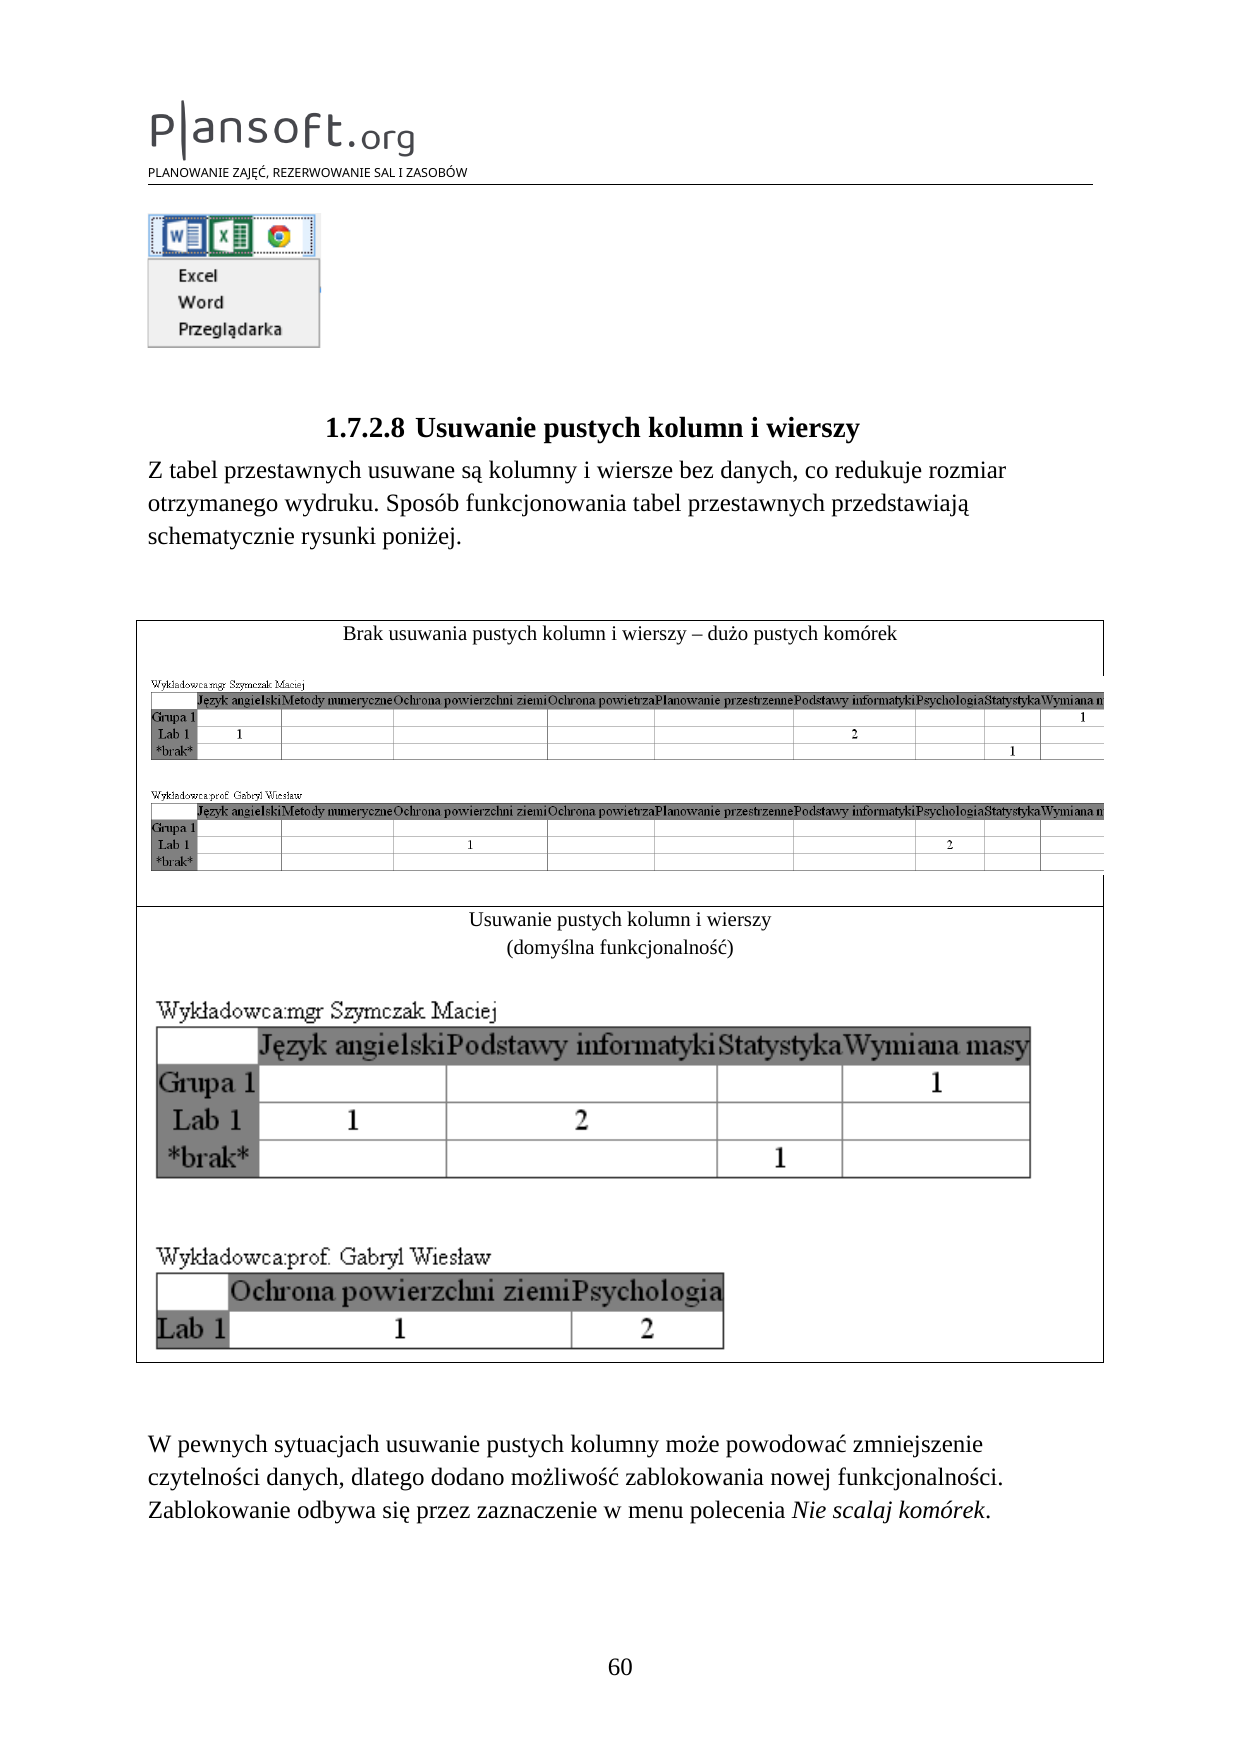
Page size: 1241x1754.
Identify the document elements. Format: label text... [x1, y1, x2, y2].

table_header Brak usuwania pustych kolumn i wierszy – dużo pustych komórek [137, 621, 1103, 906]
text W pewnych sytuacjach usuwanie pustych kolumny może powodować zmniejszenie czytelności danych, dlatego dodano możliwość zablokowania nowej funkcjonalności. Zablokowanie odbywa się przez zaznaczenie w menu polecenia Nie scalaj komórek. [148, 1429, 1093, 1524]
picture [147, 213, 322, 348]
picture [147, 676, 1104, 875]
text Z tabel przestawnych usuwane są kolumny i wiersze bez danych, co redukuje rozmiar otrzymanego wydruku. Sposób funkcjonowania tabel przestawnych przedstawiają schematycznie rysunki poniżej. [148, 455, 1093, 550]
picture [147, 990, 1039, 1359]
subtitle Usuwanie pustych kolumn i wierszy [325, 410, 1093, 444]
table_cell Usuwanie pustych kolumn i wierszy (domyślna funkcjonalność) [137, 907, 1103, 1362]
picture [147, 73, 418, 165]
